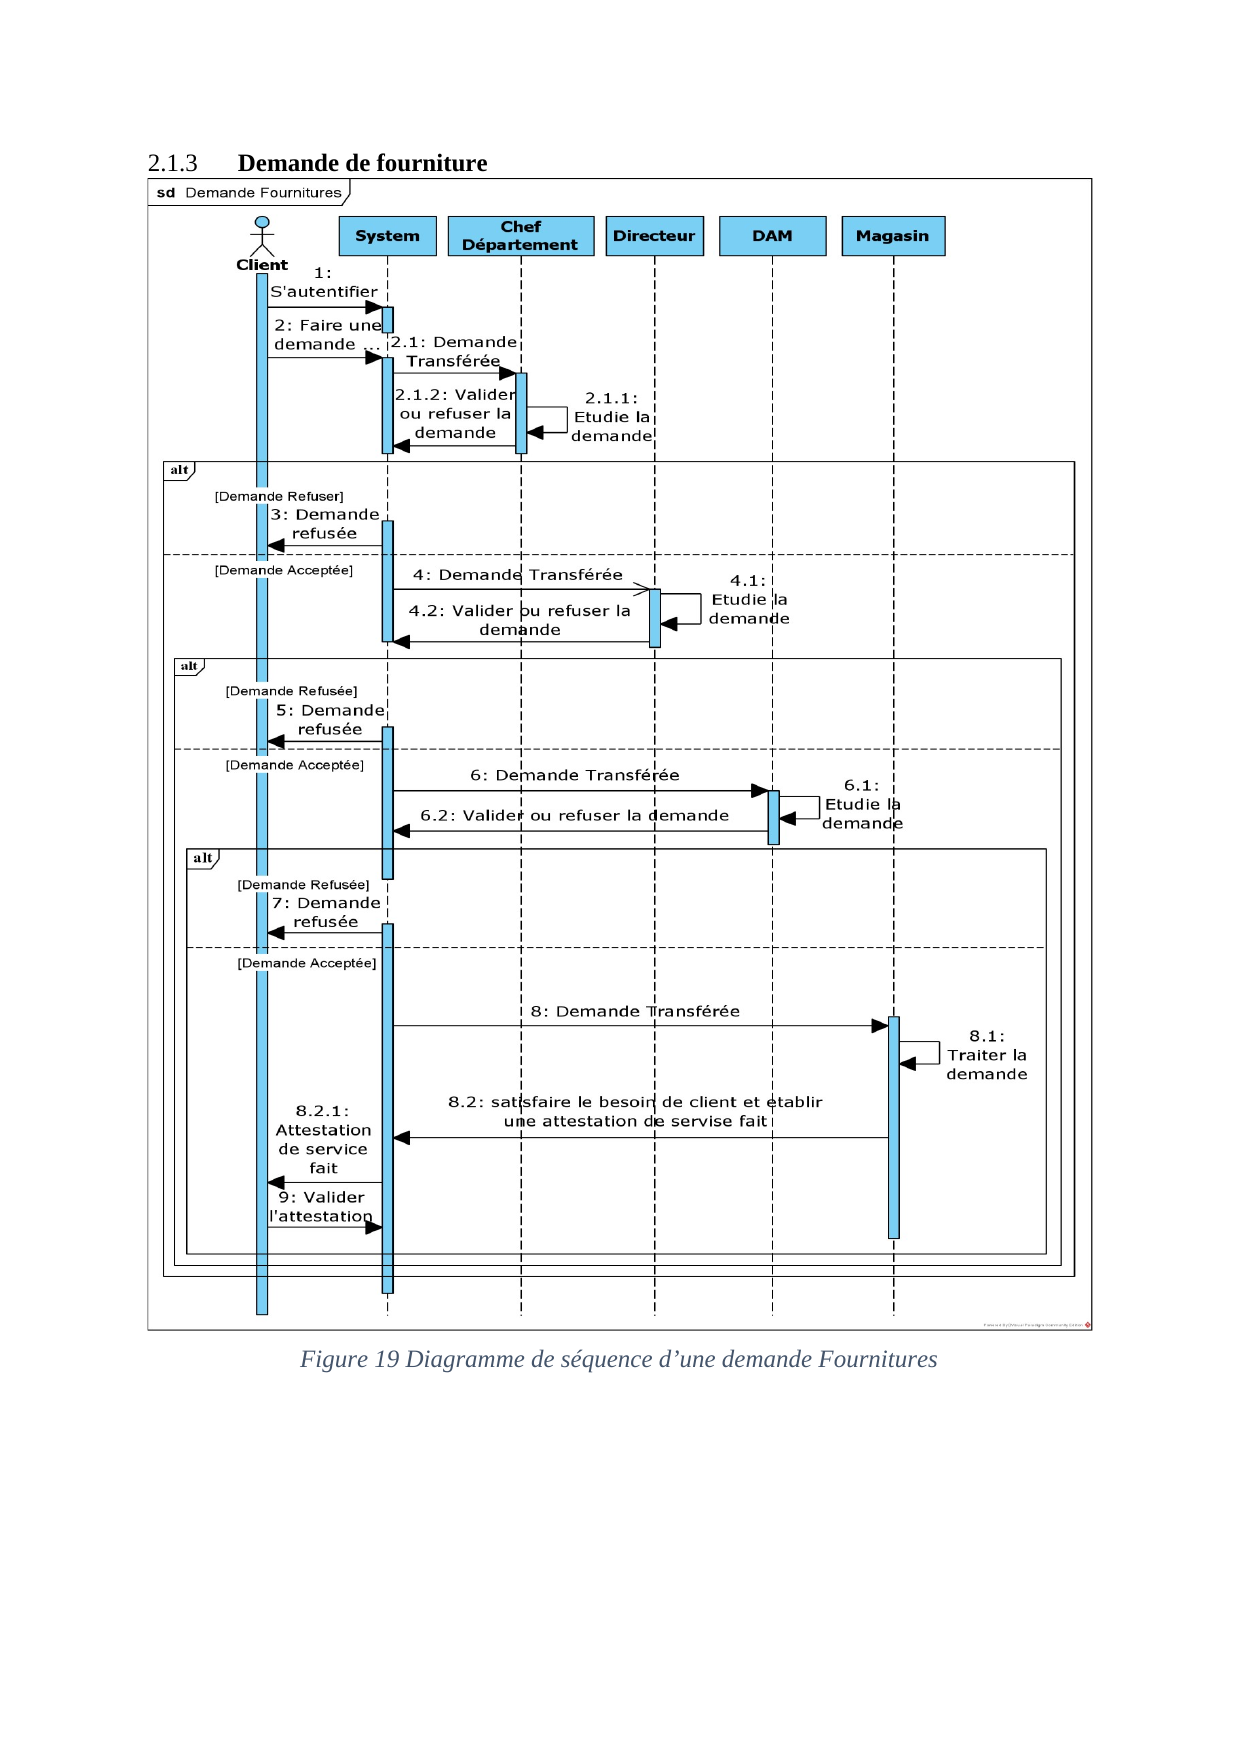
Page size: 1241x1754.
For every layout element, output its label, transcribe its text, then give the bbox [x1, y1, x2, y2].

picture [147, 178, 1093, 1331]
subtitle Demande de fourniture [148, 148, 1092, 176]
